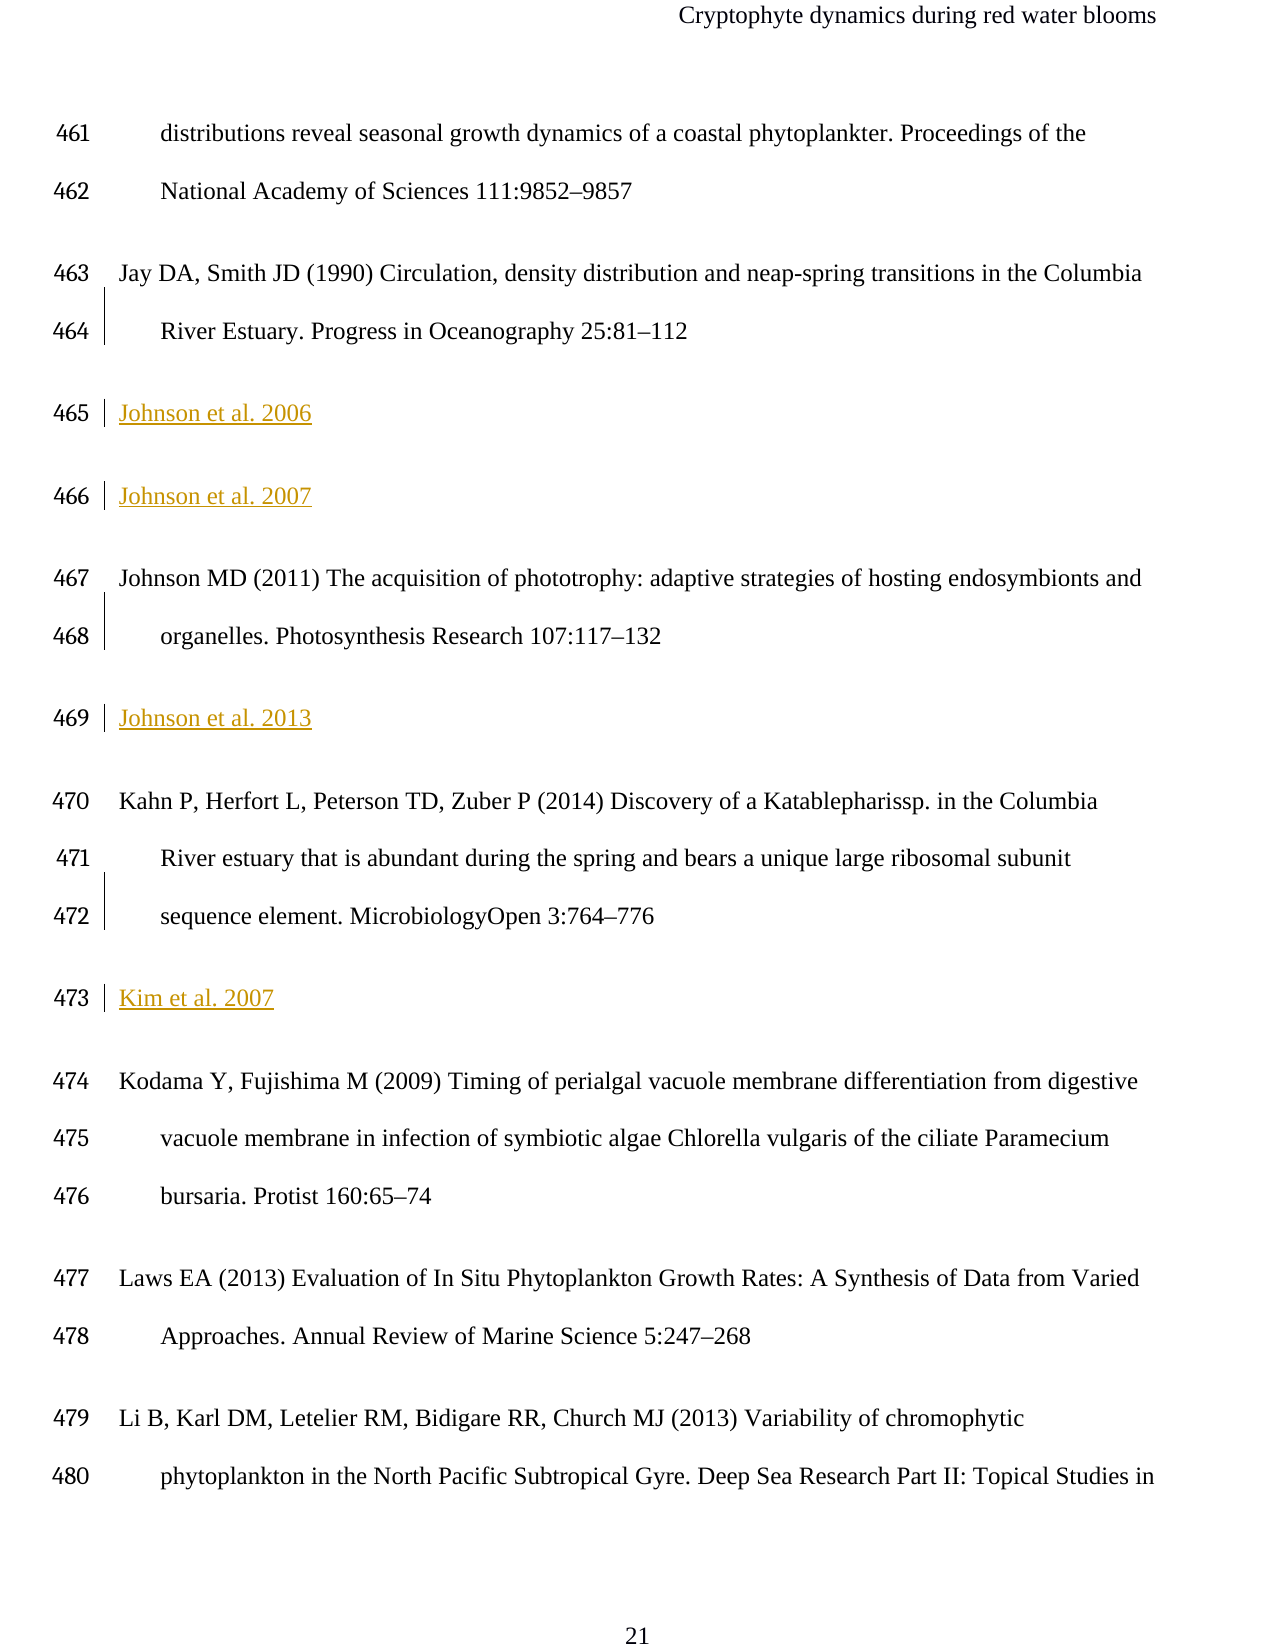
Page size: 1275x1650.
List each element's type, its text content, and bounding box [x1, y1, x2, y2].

text Laws EA (2013) Evaluation of In Situ Phytoplankton Growth Rates: A Synthesis of Data from Varied Approaches. Annual Review of Marine Science 5:247–268 [118, 1263, 1156, 1350]
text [118, 1403, 1156, 1490]
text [118, 118, 1156, 205]
text Kahn P, Herfort L, Peterson TD, Zuber P (2014) Discovery of a Katablepharissp. in the Columbia River estuary that is abundant during the spring and bears a unique large ribosomal subunit sequence element. MicrobiologyOpen 3:764–776 [118, 786, 1156, 930]
text Jay DA, Smith JD (1990) Circulation, density distribution and neap-spring transitions in the Columbia River Estuary. Progress in Oceanography 25:81–112 [118, 258, 1156, 345]
text Johnson MD (2011) The acquisition of phototrophy: adaptive strategies of hosting endosymbionts and organelles. Photosynthesis Research 107:117–132 [118, 563, 1156, 650]
text Kodama Y, Fujishima M (2009) Timing of perialgal vacuole membrane differentiation from digestive vacuole membrane in infection of symbiotic algae Chlorella vulgaris of the ciliate Paramecium bursaria. Protist 160:65–74 [118, 1066, 1156, 1210]
